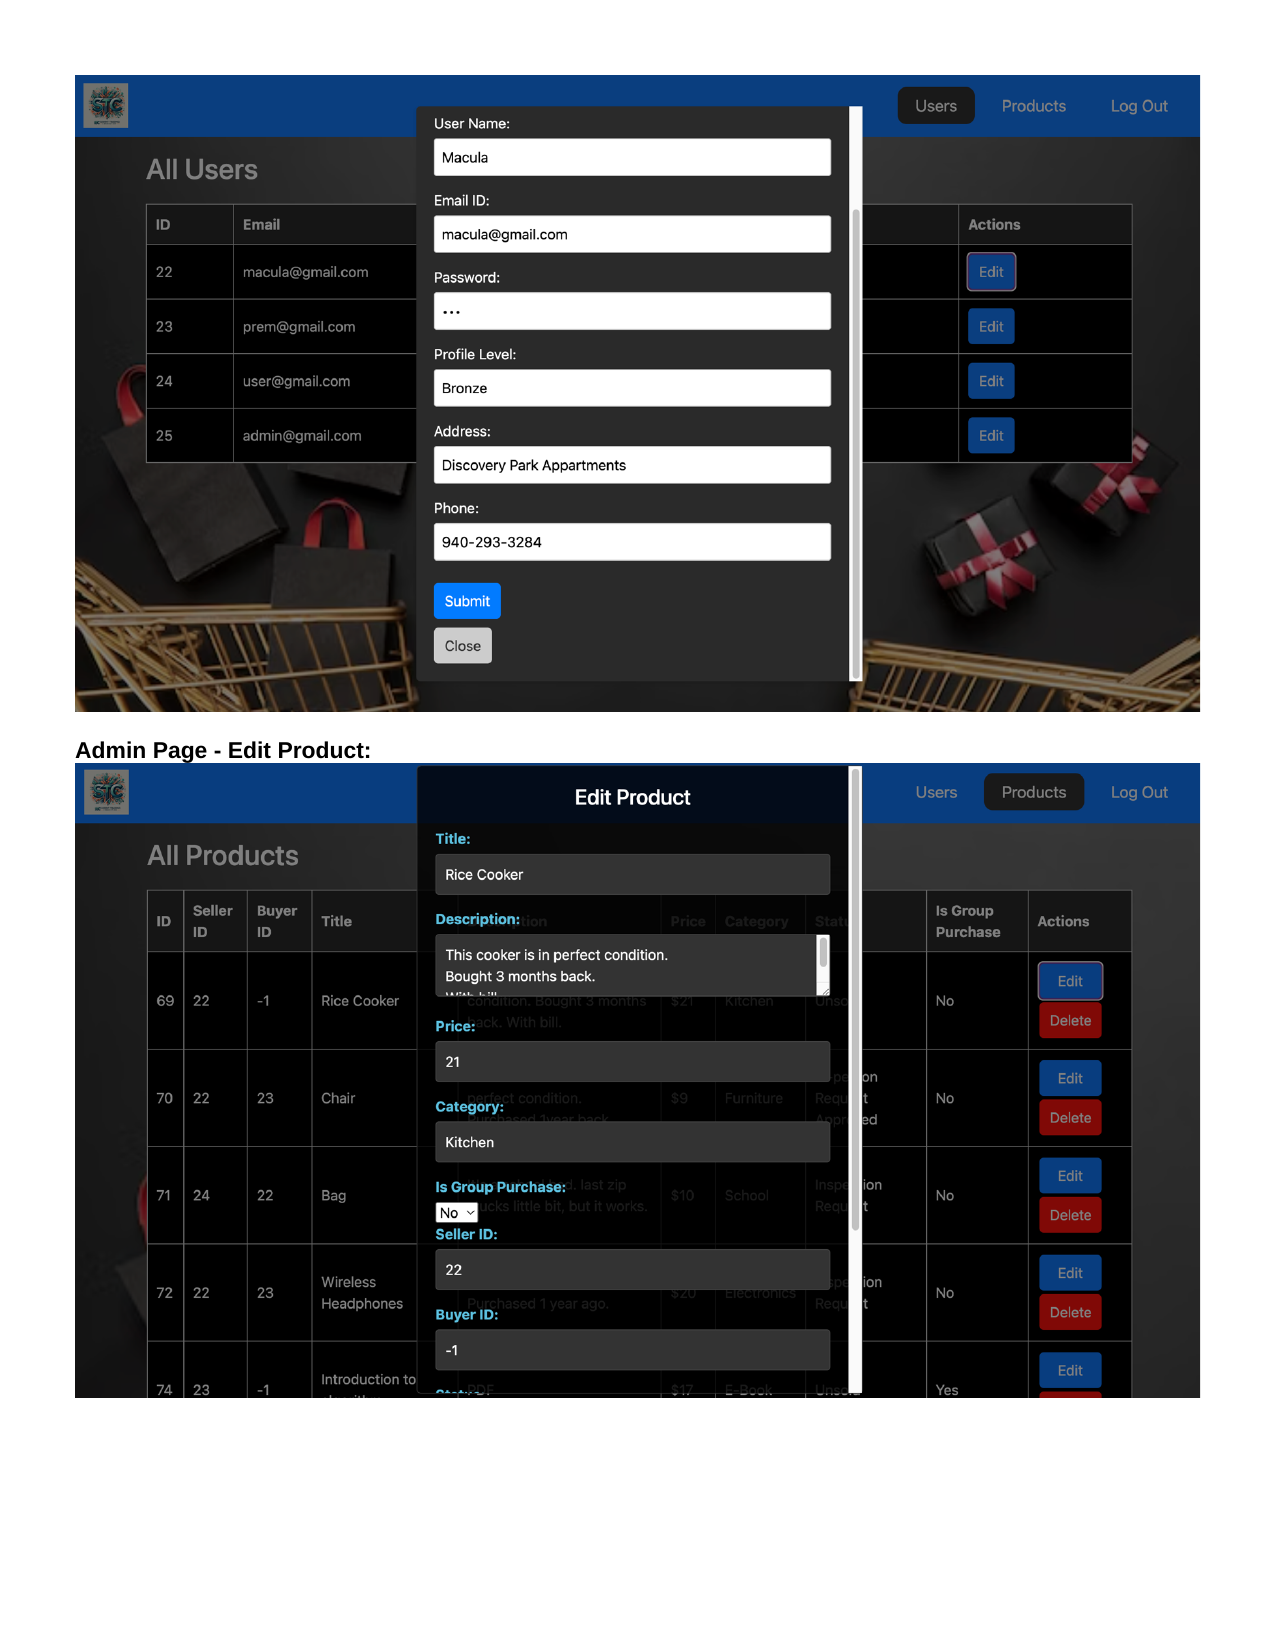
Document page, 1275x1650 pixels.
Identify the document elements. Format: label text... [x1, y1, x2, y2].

picture [75, 763, 1200, 1398]
picture [75, 75, 1200, 712]
text Admin Page - Edit Product: [75, 737, 1200, 763]
